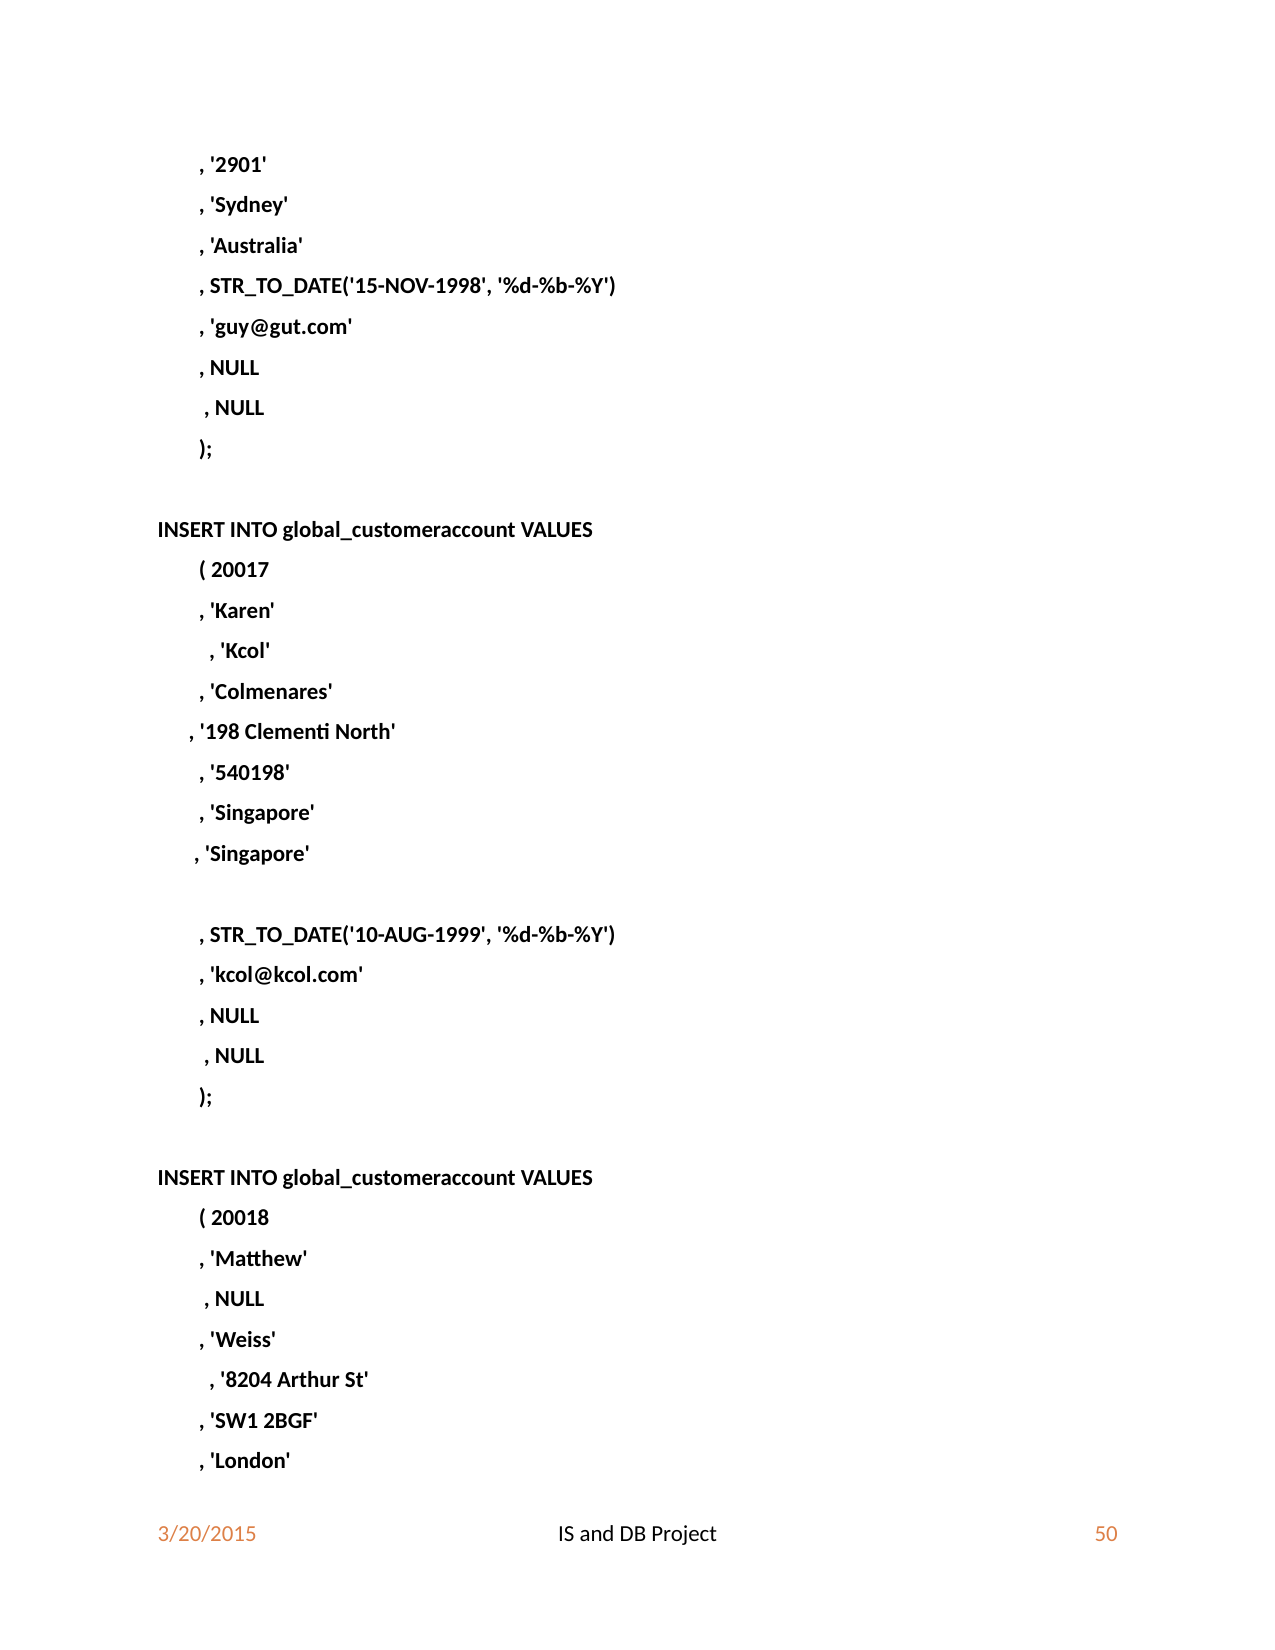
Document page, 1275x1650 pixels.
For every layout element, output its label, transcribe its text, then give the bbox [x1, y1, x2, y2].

text INSERT INTO global_customeraccount VALUES [157, 515, 1117, 543]
text , '540198' [157, 758, 1117, 786]
text , 'Singapore' [157, 798, 1117, 826]
text , NULL [157, 1041, 1117, 1069]
text , '8204 Arthur St' [157, 1366, 1117, 1394]
text , 'Weiss' [157, 1325, 1117, 1353]
text , '2901' [157, 150, 1117, 178]
text , 'Kcol' [157, 636, 1117, 664]
text , NULL [157, 393, 1117, 421]
text , 'Matthew' [157, 1244, 1117, 1272]
text , STR_TO_DATE('15-NOV-1998', '%d-%b-%Y') [157, 272, 1117, 299]
text ( 20018 [157, 1203, 1117, 1232]
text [157, 1163, 1117, 1191]
text , 'guy@gut.com' [157, 312, 1117, 340]
text , 'London' [157, 1447, 1117, 1475]
text , 'Australia' [157, 231, 1117, 259]
text ); [157, 434, 1117, 462]
text , STR_TO_DATE('10-AUG-1999', '%d-%b-%Y') [157, 920, 1117, 948]
text , '198 Clementi North' [157, 717, 1117, 745]
text , 'Colmenares' [157, 677, 1117, 705]
text , 'Sydney' [157, 191, 1117, 218]
text , 'kcol@kcol.com' [157, 960, 1117, 988]
text , NULL [157, 1001, 1117, 1029]
text , 'SW1 2BGF' [157, 1406, 1117, 1434]
text , 'Singapore' [157, 839, 1117, 867]
text ( 20017 [157, 555, 1117, 583]
text , NULL [157, 353, 1117, 381]
text , 'Karen' [157, 596, 1117, 624]
text ); [157, 1082, 1117, 1110]
text , NULL [157, 1284, 1117, 1313]
